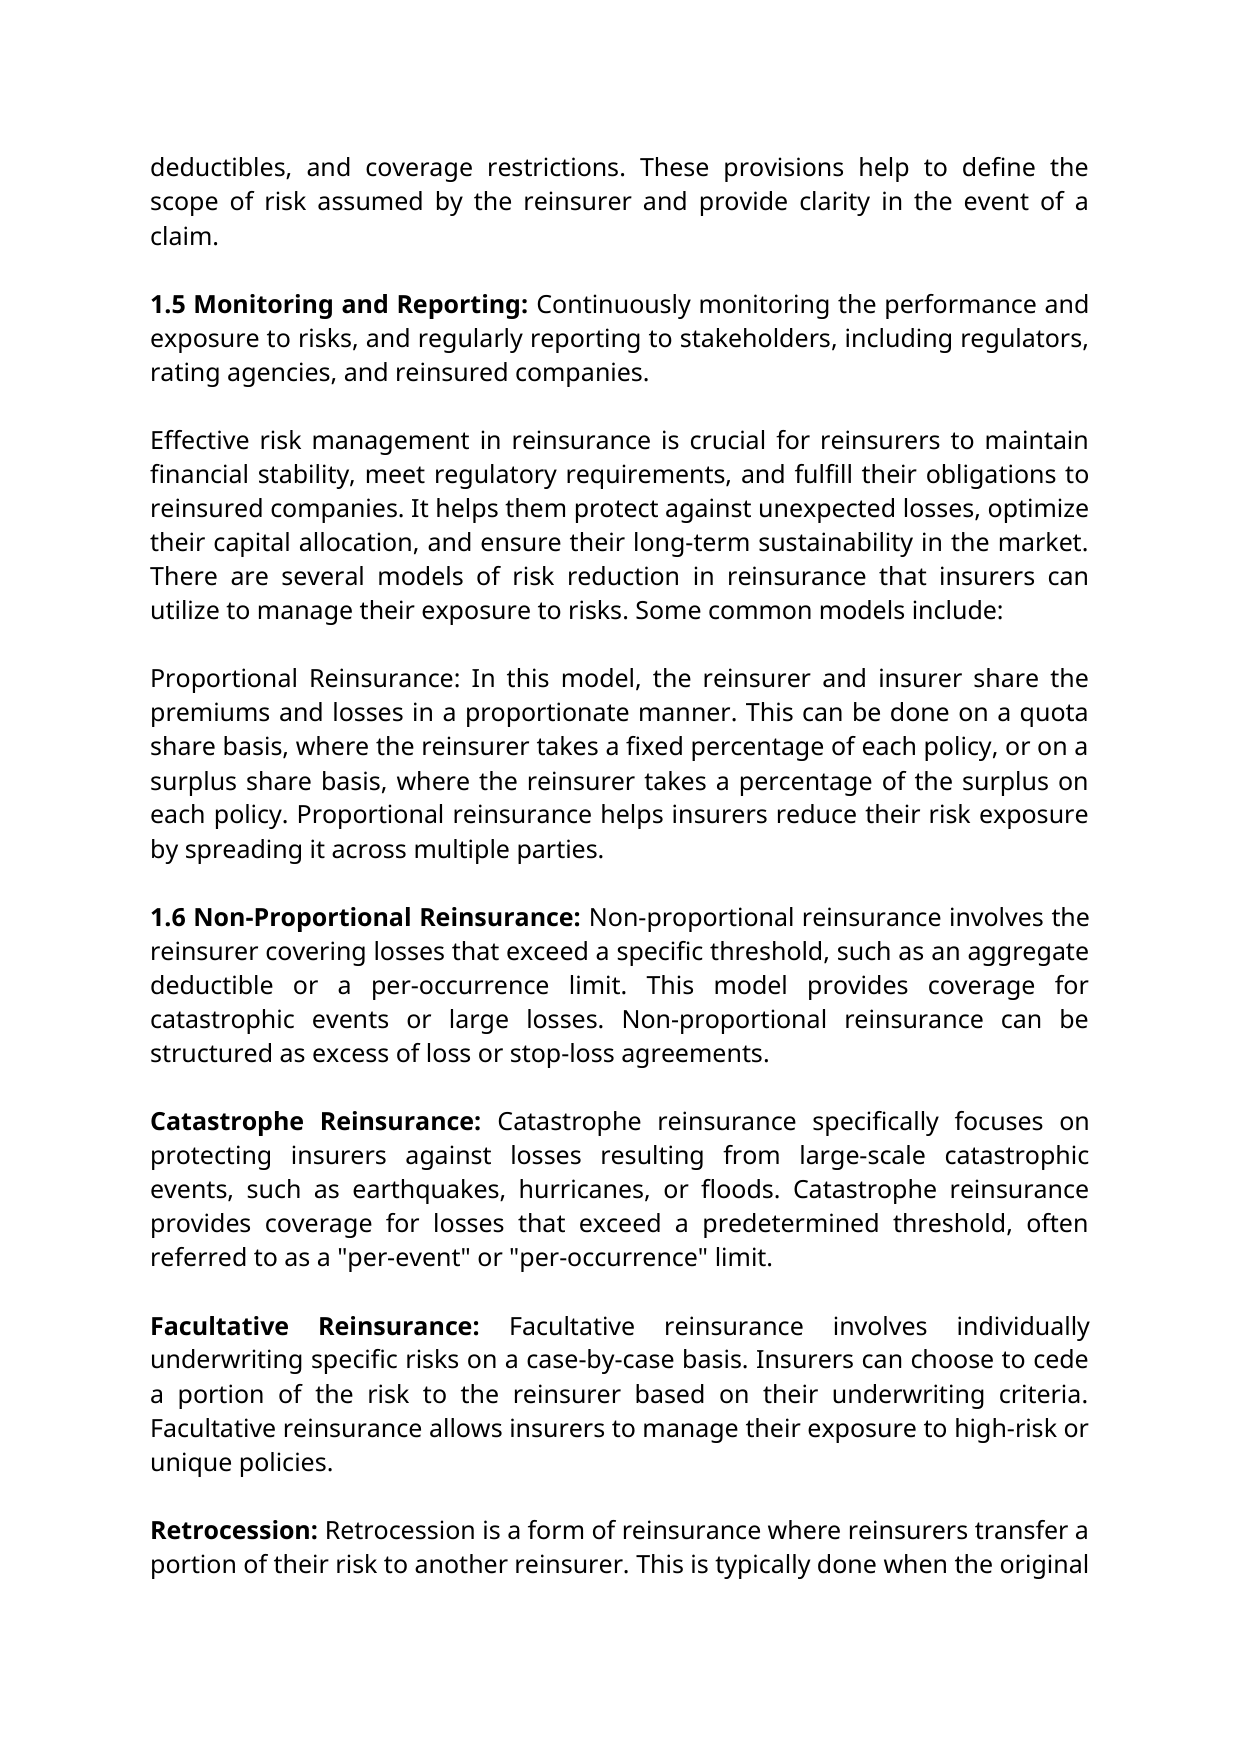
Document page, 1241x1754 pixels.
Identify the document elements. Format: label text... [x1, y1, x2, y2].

text 1.6 Non-Proportional Reinsurance: Non-proportional reinsurance involves the reinsurer covering losses that exceed a specific threshold, such as an aggregate deductible or a per-occurrence limit. This model provides coverage for catastrophic events or large losses. Non-proportional reinsurance can be structured as excess of loss or stop-loss agreements. [150, 899, 1090, 1070]
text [150, 1512, 1090, 1581]
text Catastrophe Reinsurance: Catastrophe reinsurance specifically focuses on protecting insurers against losses resulting from large-scale catastrophic events, such as earthquakes, hurricanes, or floods. Catastrophe reinsurance provides coverage for losses that exceed a predetermined threshold, often referred to as a "per-event" or "per-occurrence" limit. [150, 1104, 1090, 1274]
text 1.5 Monitoring and Reporting: Continuously monitoring the performance and exposure to risks, and regularly reporting to stakeholders, including regulators, rating agencies, and reinsured companies. [150, 286, 1090, 388]
text Facultative Reinsurance: Facultative reinsurance involves individually underwriting specific risks on a case-by-case basis. Insurers can choose to cede a portion of the risk to the reinsurer based on their underwriting criteria. Facultative reinsurance allows insurers to manage their exposure to high-risk or unique policies. [150, 1308, 1090, 1478]
text Effective risk management in reinsurance is crucial for reinsurers to maintain financial stability, meet regulatory requirements, and fulfill their obligations to reinsured companies. It helps them protect against unexpected losses, optimize their capital allocation, and ensure their long-term sustainability in the market. There are several models of risk reduction in reinsurance that insurers can utilize to manage their exposure to risks. Some common models include: [150, 422, 1090, 627]
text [150, 150, 1090, 252]
text Proportional Reinsurance: In this model, the reinsurer and insurer share the premiums and losses in a proportionate manner. This can be done on a quota share basis, where the reinsurer takes a fixed percentage of each policy, or on a surplus share basis, where the reinsurer takes a percentage of the surplus on each policy. Proportional reinsurance helps insurers reduce their risk exposure by spreading it across multiple parties. [150, 661, 1090, 865]
